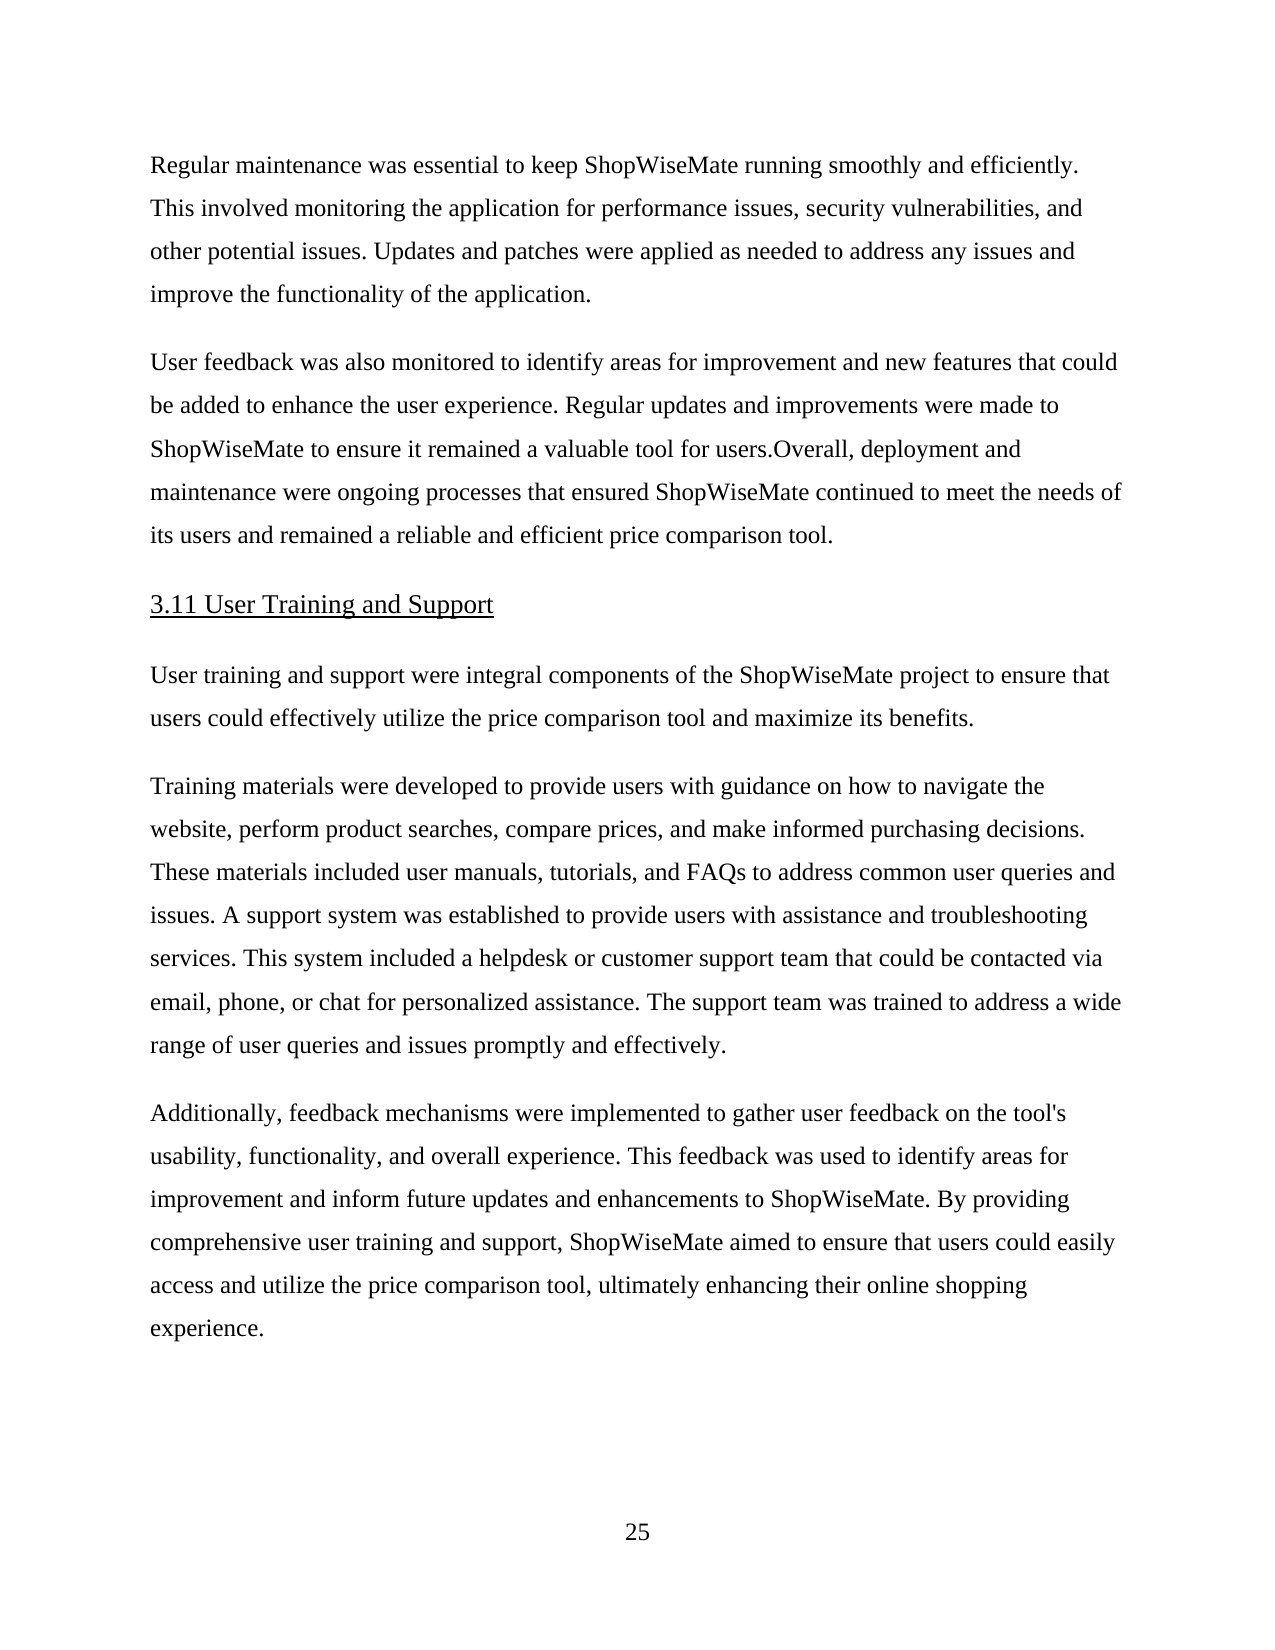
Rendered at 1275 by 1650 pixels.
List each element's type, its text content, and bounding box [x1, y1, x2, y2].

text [150, 150, 1125, 308]
text Training materials were developed to provide users with guidance on how to navigate the website, perform product searches, compare prices, and make informed purchasing decisions. These materials included user manuals, tutorials, and FAQs to address common user queries and issues. A support system was established to provide users with assistance and troubleshooting services. This system included a helpdesk or customer support team that could be contacted via email, phone, or chat for personalized assistance. The support team was trained to address a wide range of user queries and issues promptly and effectively. [150, 771, 1125, 1058]
text User training and support were integral components of the ShopWiseMate project to ensure that users could effectively utilize the price comparison tool and maximize its benefits. [150, 660, 1125, 732]
text Additionally, feedback mechanisms were implemented to gather user feedback on the tool's usability, functionality, and overall experience. This feedback was used to identify areas for improvement and inform future updates and enhancements to ShopWiseMate. By providing comprehensive user training and support, ShopWiseMate aimed to ensure that users could easily access and utilize the price comparison tool, ultimately enhancing their online shopping experience. [150, 1098, 1125, 1342]
subtitle 3.11 User Training and Support [150, 588, 1125, 619]
text User feedback was also monitored to identify areas for improvement and new features that could be added to enhance the user experience. Regular updates and improvements were made to ShopWiseMate to ensure it remained a valuable tool for users.Overall, deployment and maintenance were ongoing processes that ensured ShopWiseMate continued to meet the needs of its users and remained a reliable and efficient price comparison tool. [150, 347, 1125, 549]
